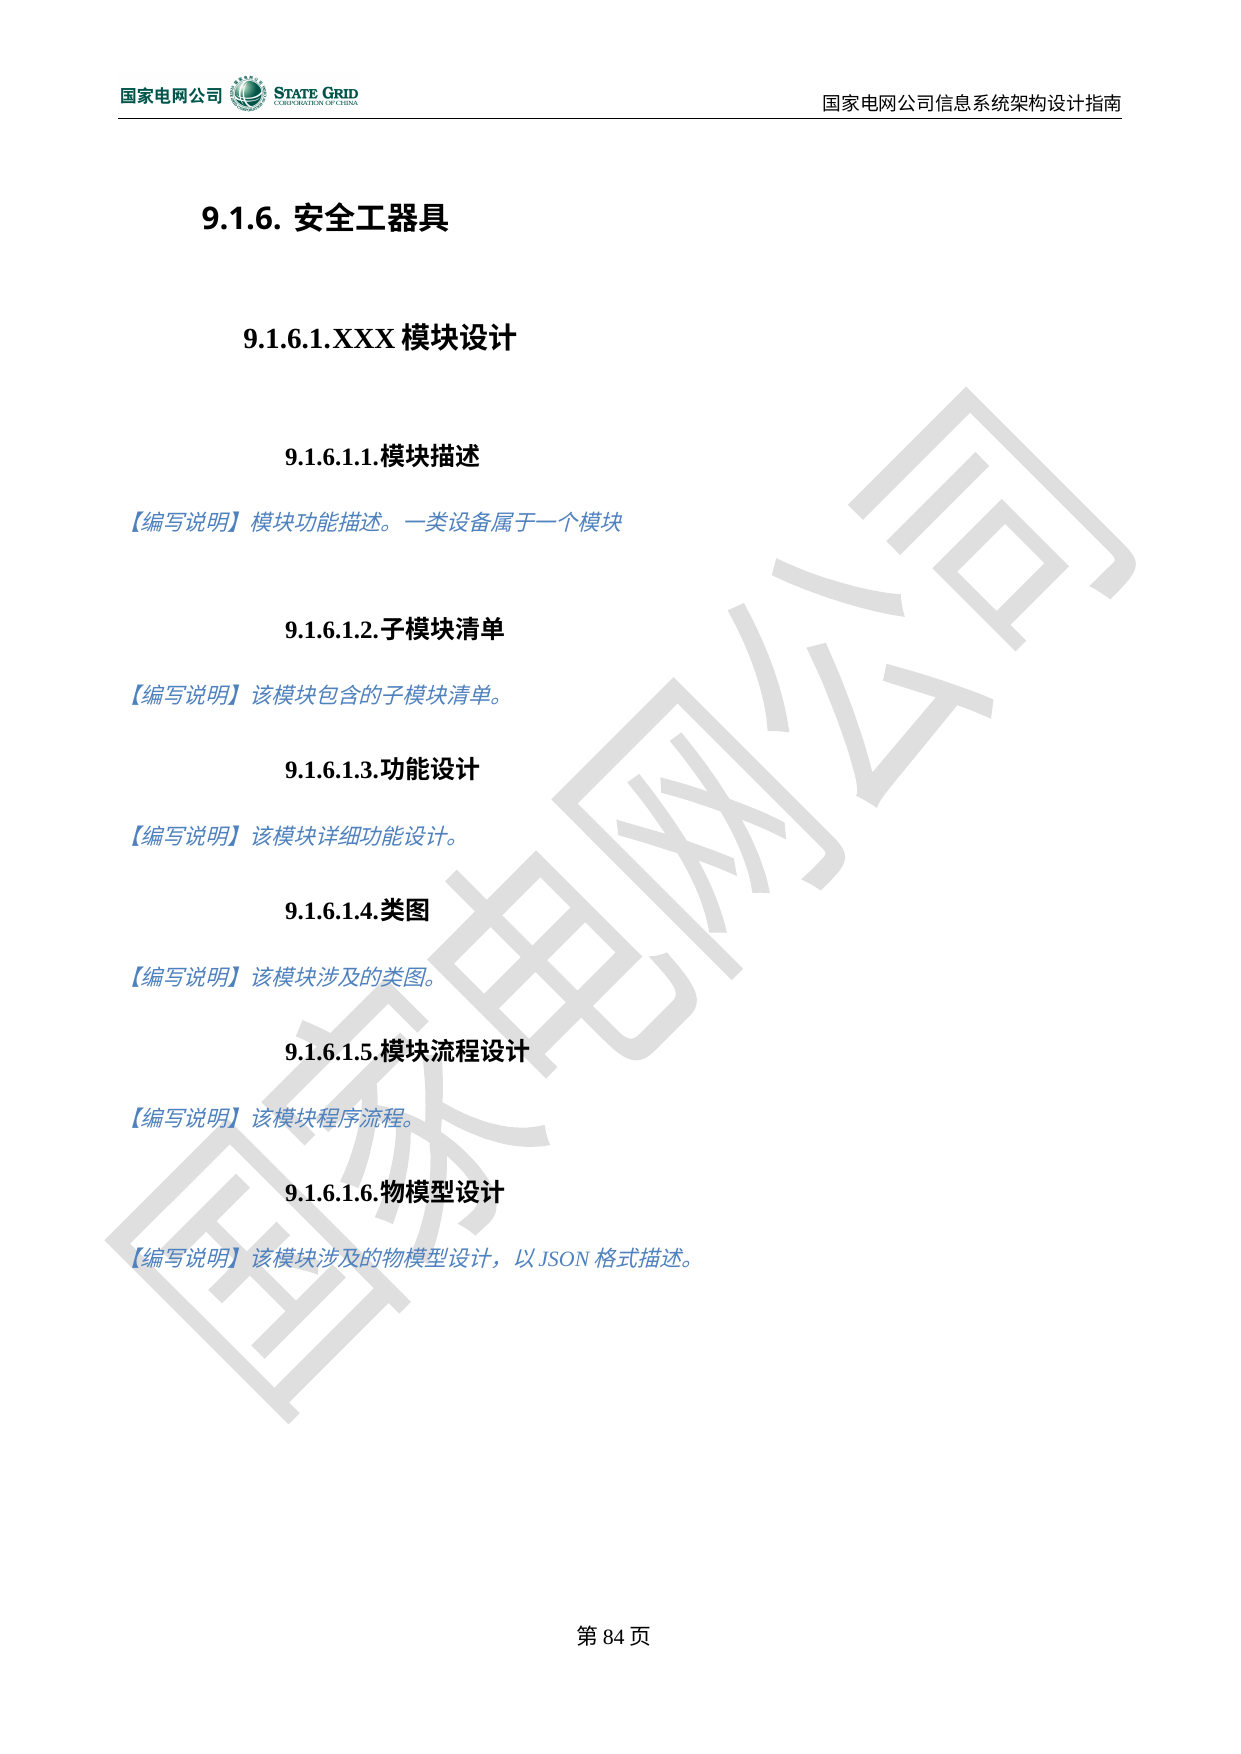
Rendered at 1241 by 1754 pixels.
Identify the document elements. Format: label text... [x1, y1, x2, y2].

text 【编写说明】该模块包含的子模块清单。 [118, 678, 1122, 711]
text 【编写说明】该模块详细功能设计。 [118, 819, 1122, 851]
subtitle 子模块清单 [285, 595, 1122, 660]
picture [116, 72, 362, 115]
subtitle XXX模块设计 [243, 303, 1122, 368]
text 【编写说明】该模块涉及的类图。 [118, 959, 1122, 992]
subtitle 模块流程设计 [285, 1017, 1122, 1082]
subtitle 安全工器具 [201, 183, 1122, 248]
text 【编写说明】模块功能描述。一类设备属于一个模块 [118, 505, 1122, 537]
subtitle 类图 [285, 876, 1122, 941]
text 【编写说明】该模块程序流程。 [118, 1100, 1122, 1133]
subtitle 物模型设计 [285, 1158, 1122, 1223]
subtitle 功能设计 [285, 736, 1122, 801]
text 【编写说明】该模块涉及的物模型设计，以JSON格式描述。 [118, 1241, 1122, 1273]
subtitle 模块描述 [285, 422, 1122, 487]
